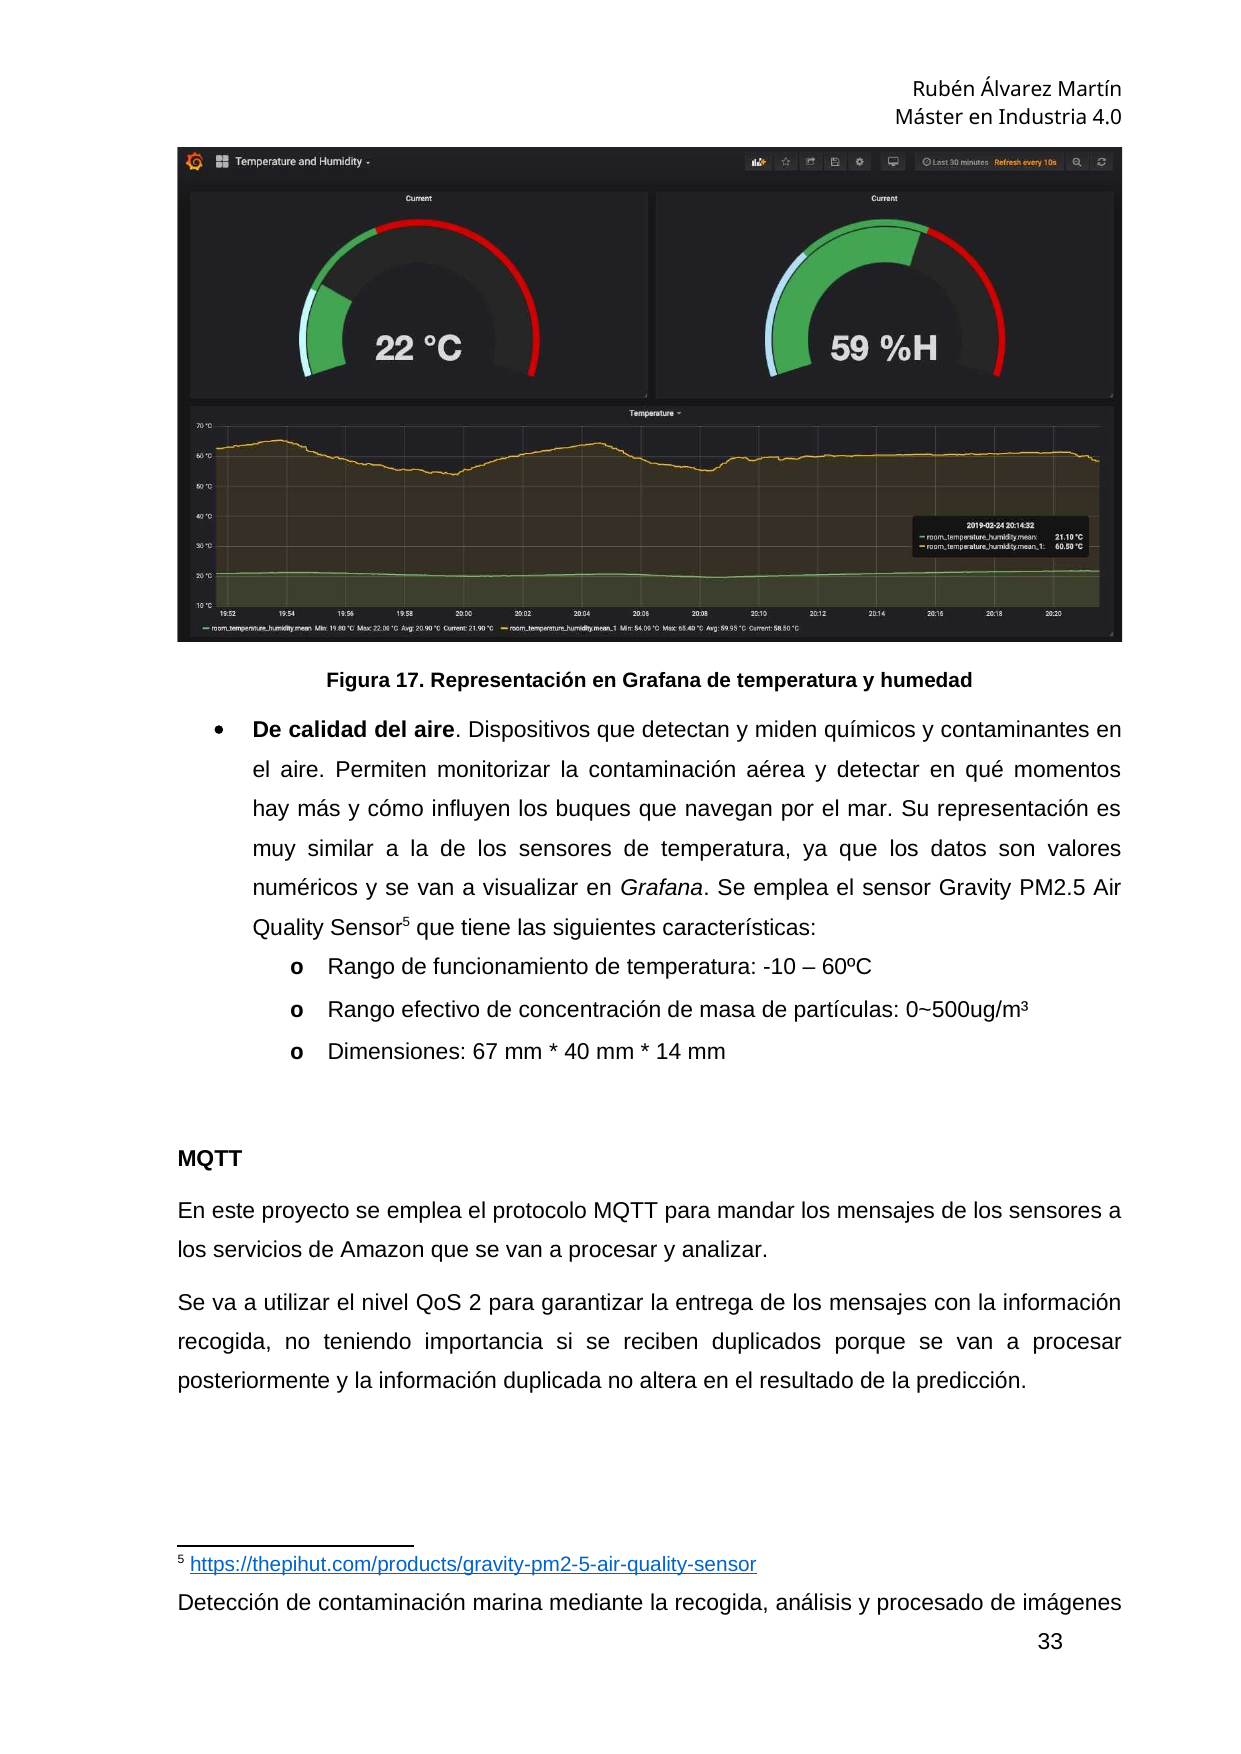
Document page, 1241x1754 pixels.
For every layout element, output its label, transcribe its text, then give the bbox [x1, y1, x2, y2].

text En este proyecto se emplea el protocolo MQTT para mandar los mensajes de los sensores a los servicios de Amazon que se van a procesar y analizar. [177, 1197, 1122, 1263]
list Rango de funcionamiento de temperatura: -10 – 60ºC [290, 953, 1122, 981]
text Figura 17. Representación en Grafana de temperatura y humedad [177, 668, 1122, 692]
list Dimensiones: 67 mm * 40 mm * 14 mm [290, 1038, 1122, 1066]
picture [177, 147, 1123, 642]
text MQTT [177, 1145, 1122, 1171]
list Rango efectivo de concentración de masa de partículas: 0~500ug/m³ [290, 996, 1122, 1024]
list De calidad del aire. Dispositivos que detectan y miden químicos y contaminantes en el aire. Permiten monitorizar la contaminación aérea y detectar en qué momentos hay más y cómo influyen los buques que navegan por el mar. Su representación es muy similar a la de los sensores de temperatura, ya que los datos son valores numéricos y se van a visualizar en Grafana. Se emplea el sensor Gravity PM2.5 Air Quality Sensor que tiene las siguientes características: [215, 716, 1122, 940]
text Se va a utilizar el nivel QoS 2 para garantizar la entrega de los mensajes con la información recogida, no teniendo importancia si se reciben duplicados porque se van a procesar posteriormente y la información duplicada no altera en el resultado de la predicción. [177, 1288, 1122, 1394]
